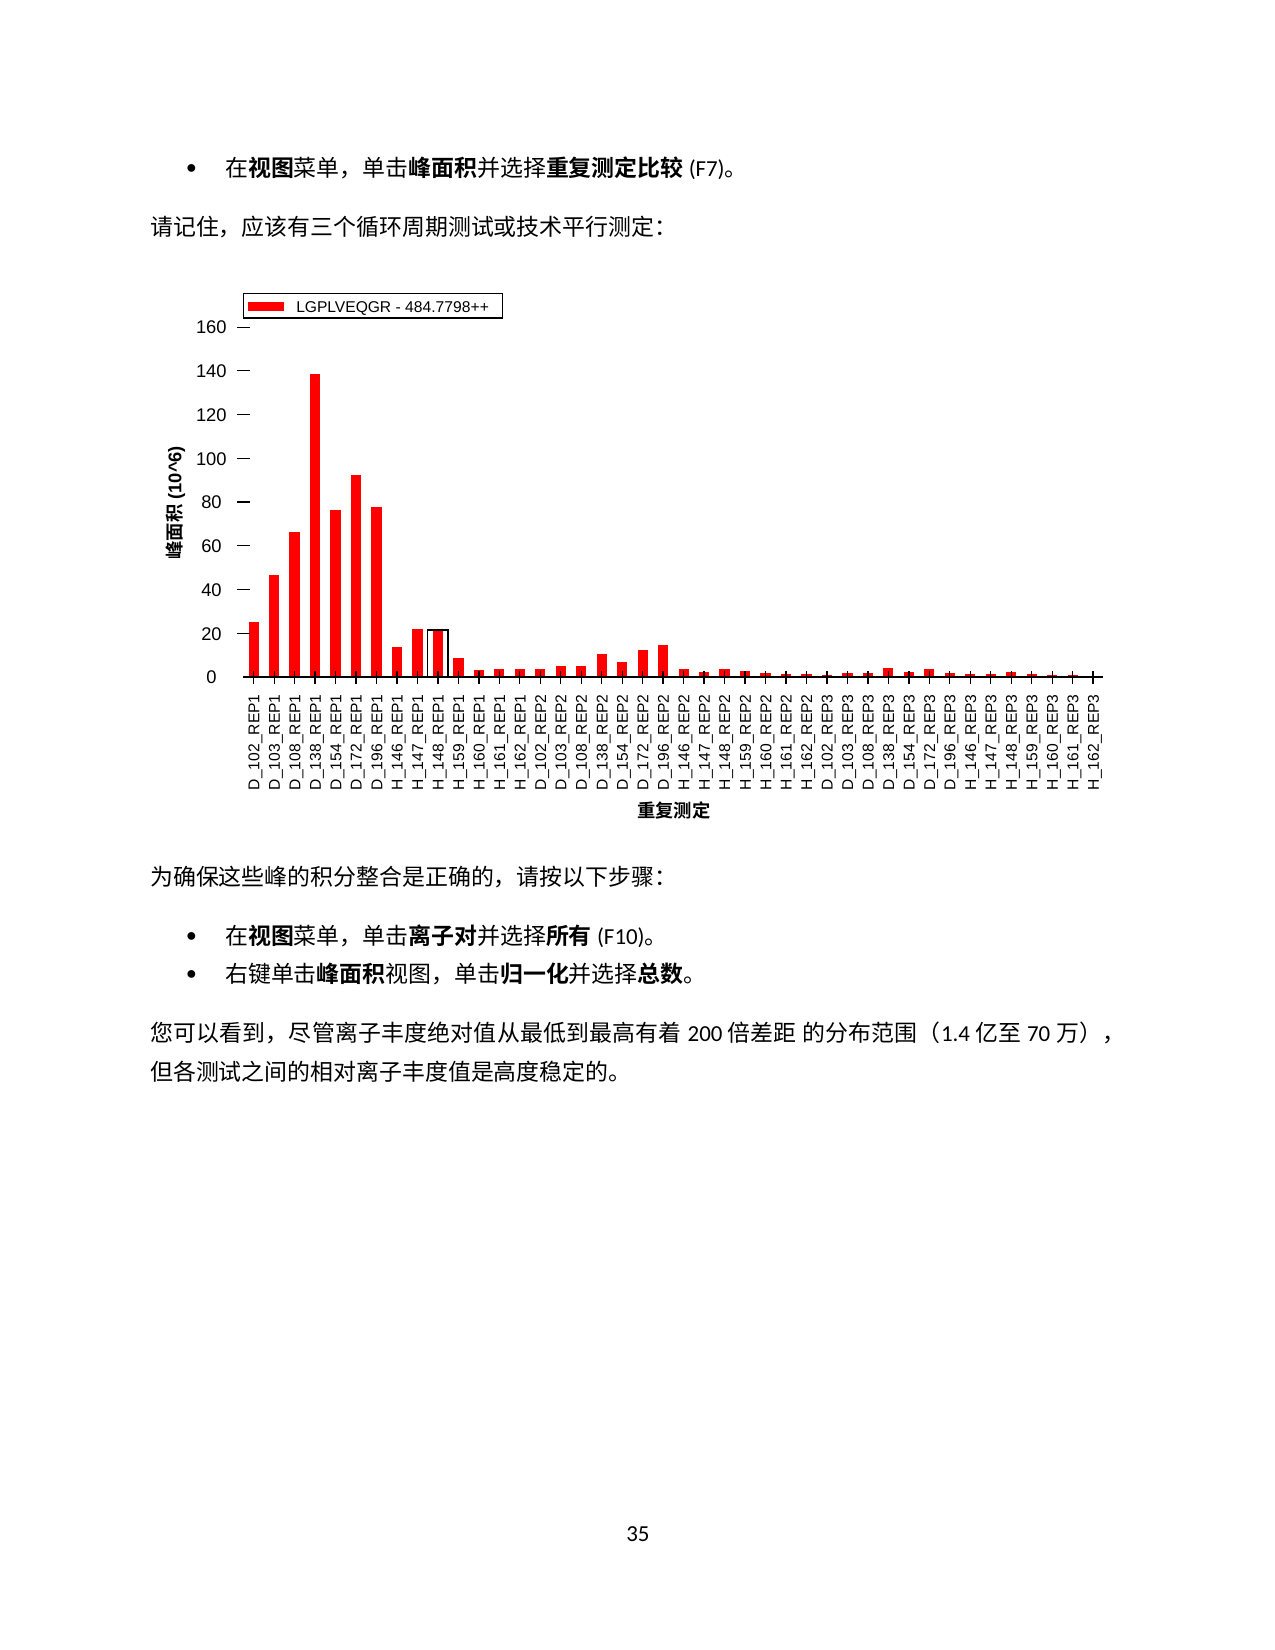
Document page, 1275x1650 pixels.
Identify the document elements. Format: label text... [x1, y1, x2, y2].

text 您可以看到，尽管离子丰度绝对值从最低到最高有着 200倍差距 的分布范围（1.4 亿至 70 万），但各测试之间的相对离子丰度值是高度稳定的。 [150, 1015, 1125, 1087]
text 为确保这些峰的积分整合是正确的，请按以下步骤： [150, 859, 1125, 892]
list 在视图菜单，单击离子对并选择所有 (F10)。 [187, 918, 1125, 951]
list 在视图菜单，单击峰面积并选择重复测定比较 (F7)。 [187, 150, 1125, 183]
text 请记住，应该有三个循环周期测试或技术平行测定： [150, 209, 1125, 242]
list 右键单击峰面积视图，单击归一化并选择总数。 [187, 956, 1125, 989]
